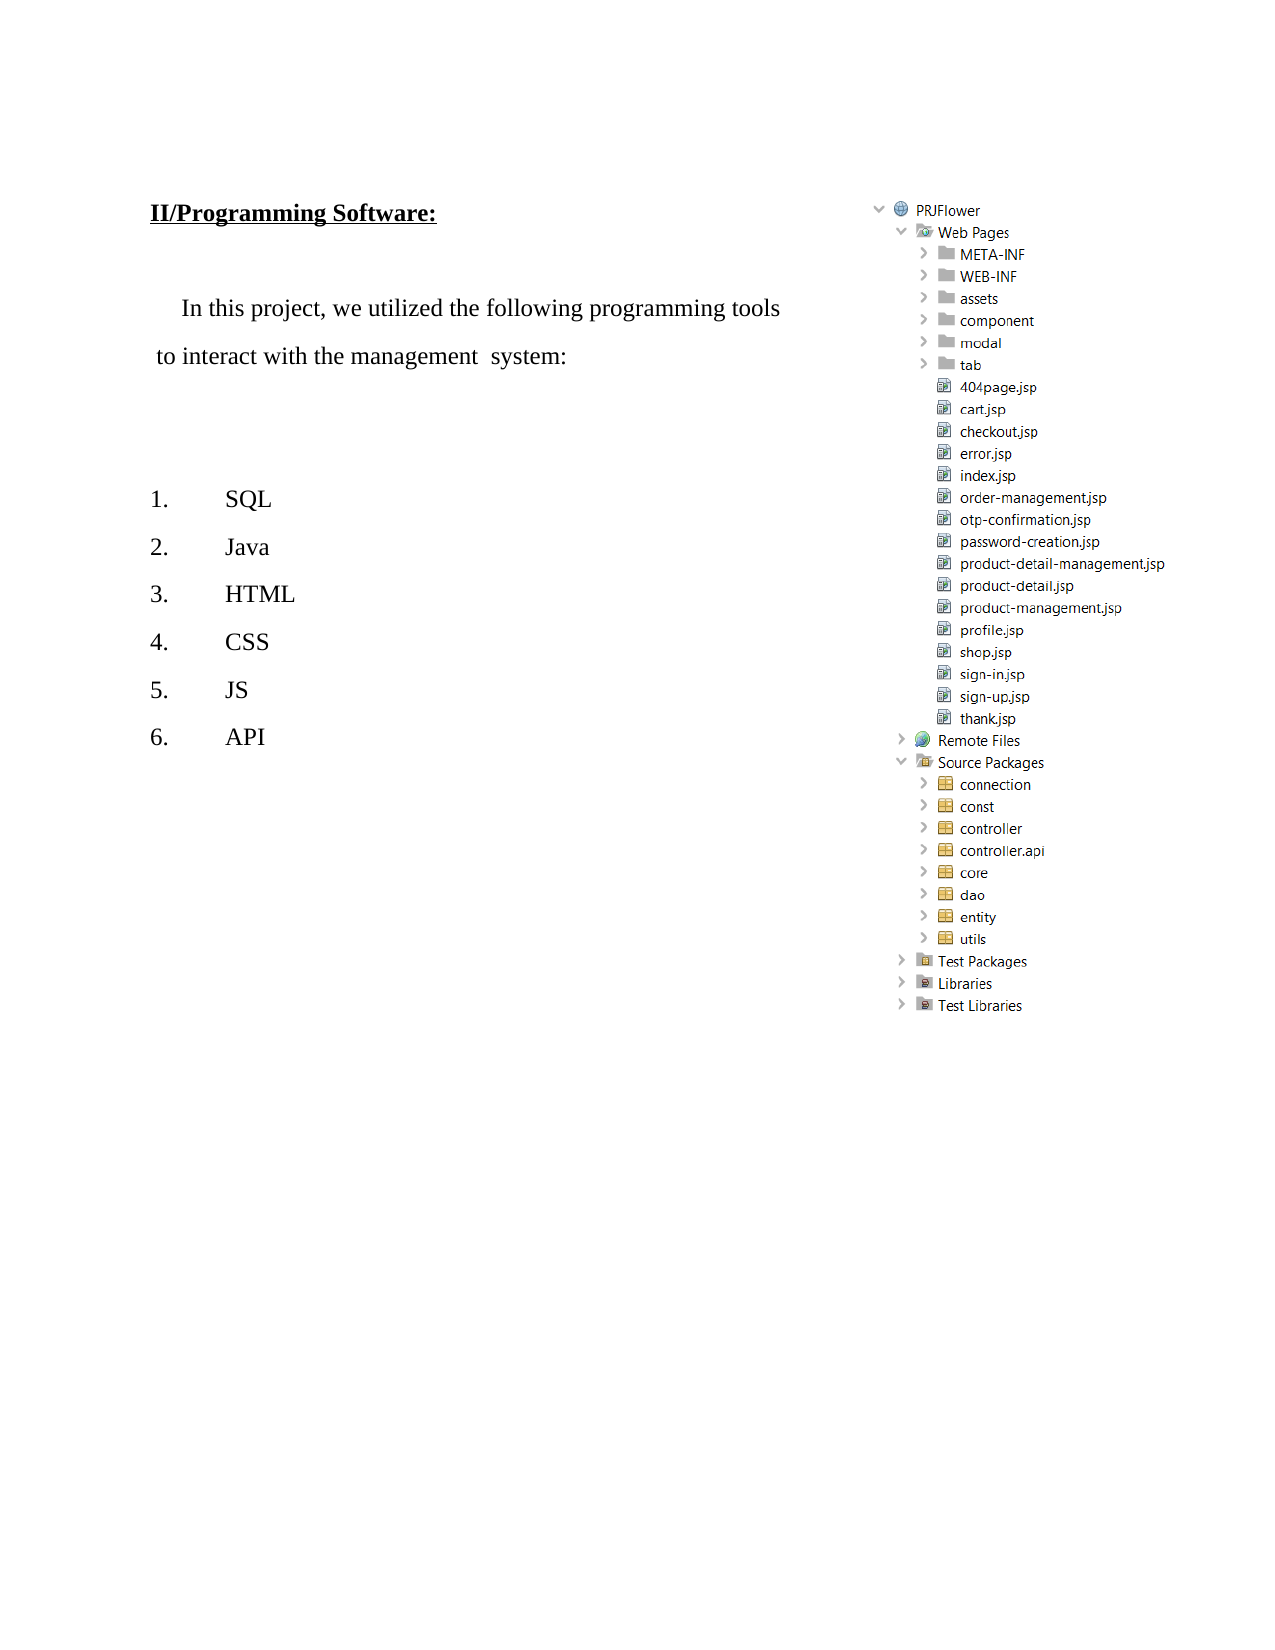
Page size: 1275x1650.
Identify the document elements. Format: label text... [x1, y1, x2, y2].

text 2. Java [150, 532, 873, 560]
text 4. CSS [150, 627, 873, 656]
text In this project, we utilized the following programming tools [150, 293, 873, 322]
text to interact with the management system: [150, 341, 873, 369]
text 5. JS [150, 675, 873, 703]
text 6. API [150, 722, 873, 751]
text 1. SQL [150, 484, 873, 513]
picture [873, 197, 1168, 1015]
text II/Programming Software: [150, 198, 873, 226]
text 3. HTML [150, 579, 873, 608]
